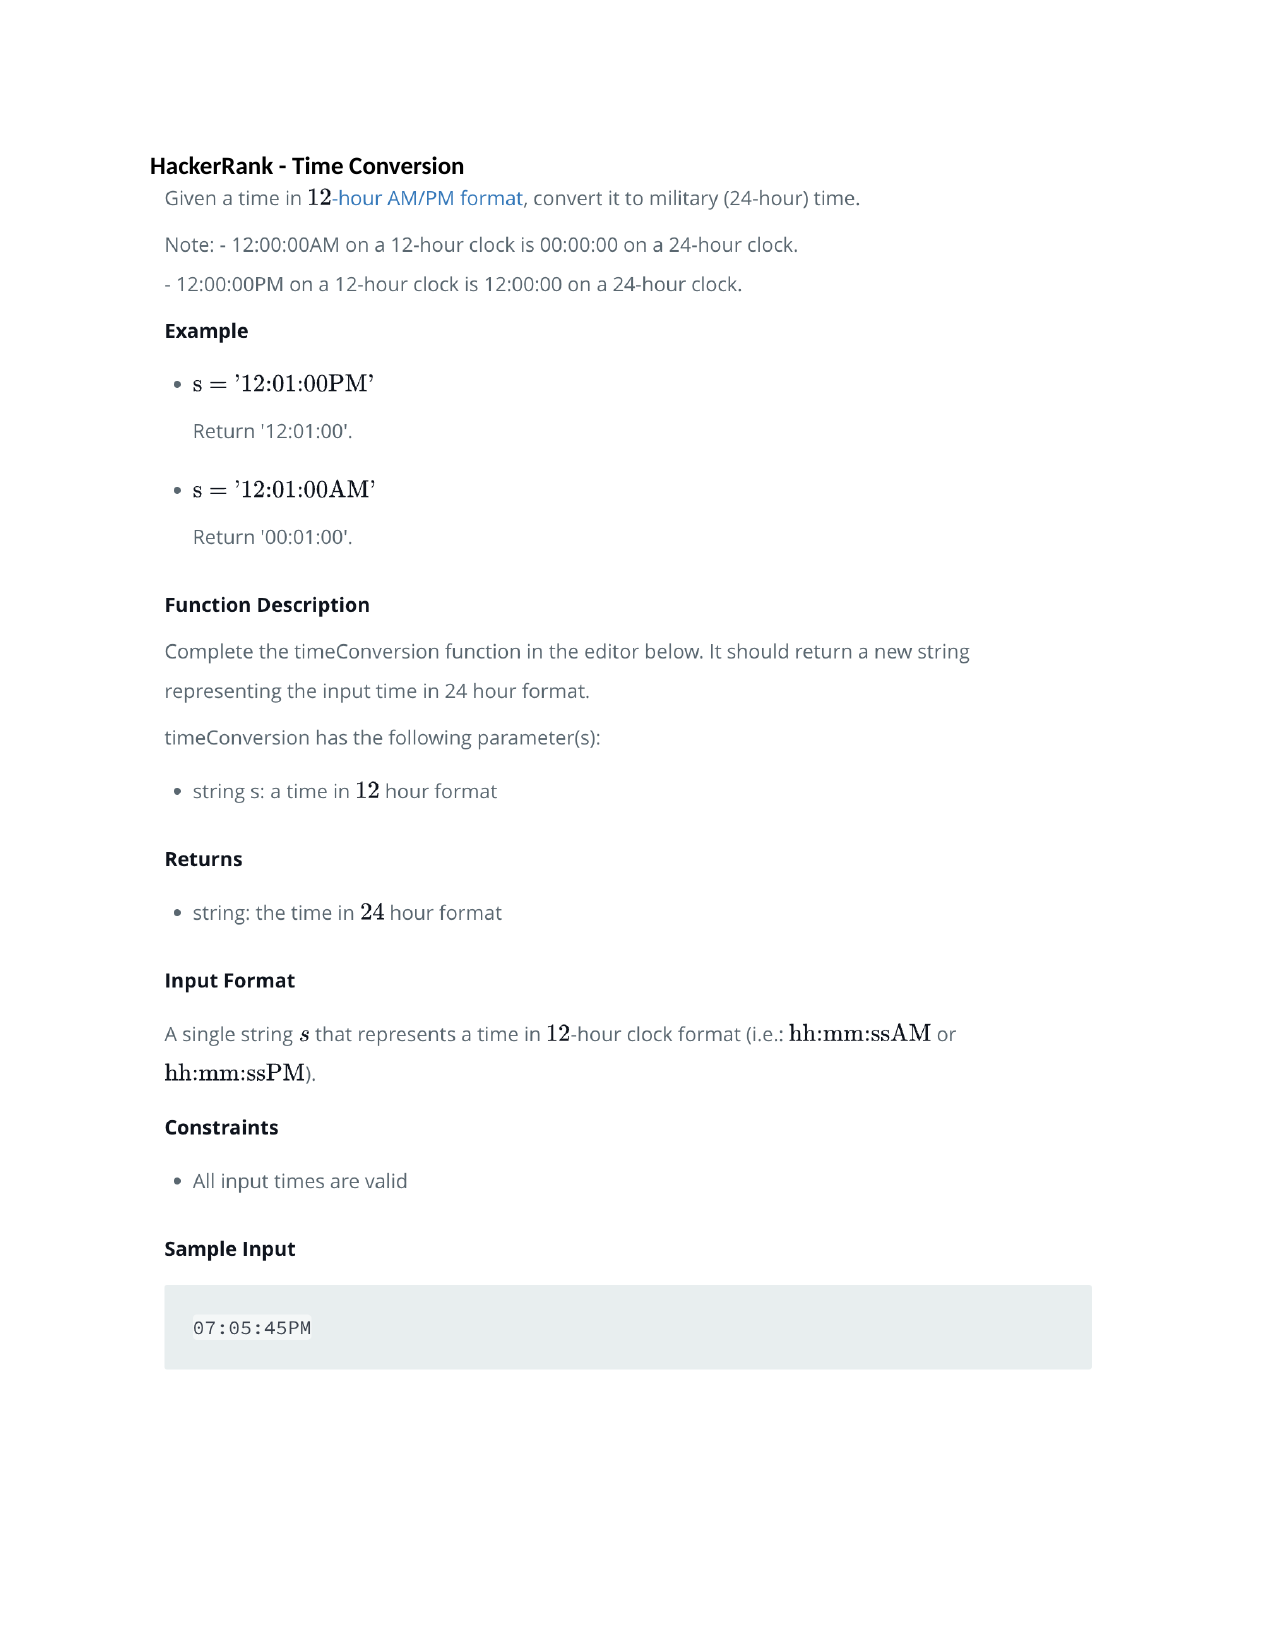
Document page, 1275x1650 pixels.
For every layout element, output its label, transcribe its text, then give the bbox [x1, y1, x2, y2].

text HackerRank - Time Conversion [150, 150, 1125, 180]
picture [150, 180, 1125, 1389]
